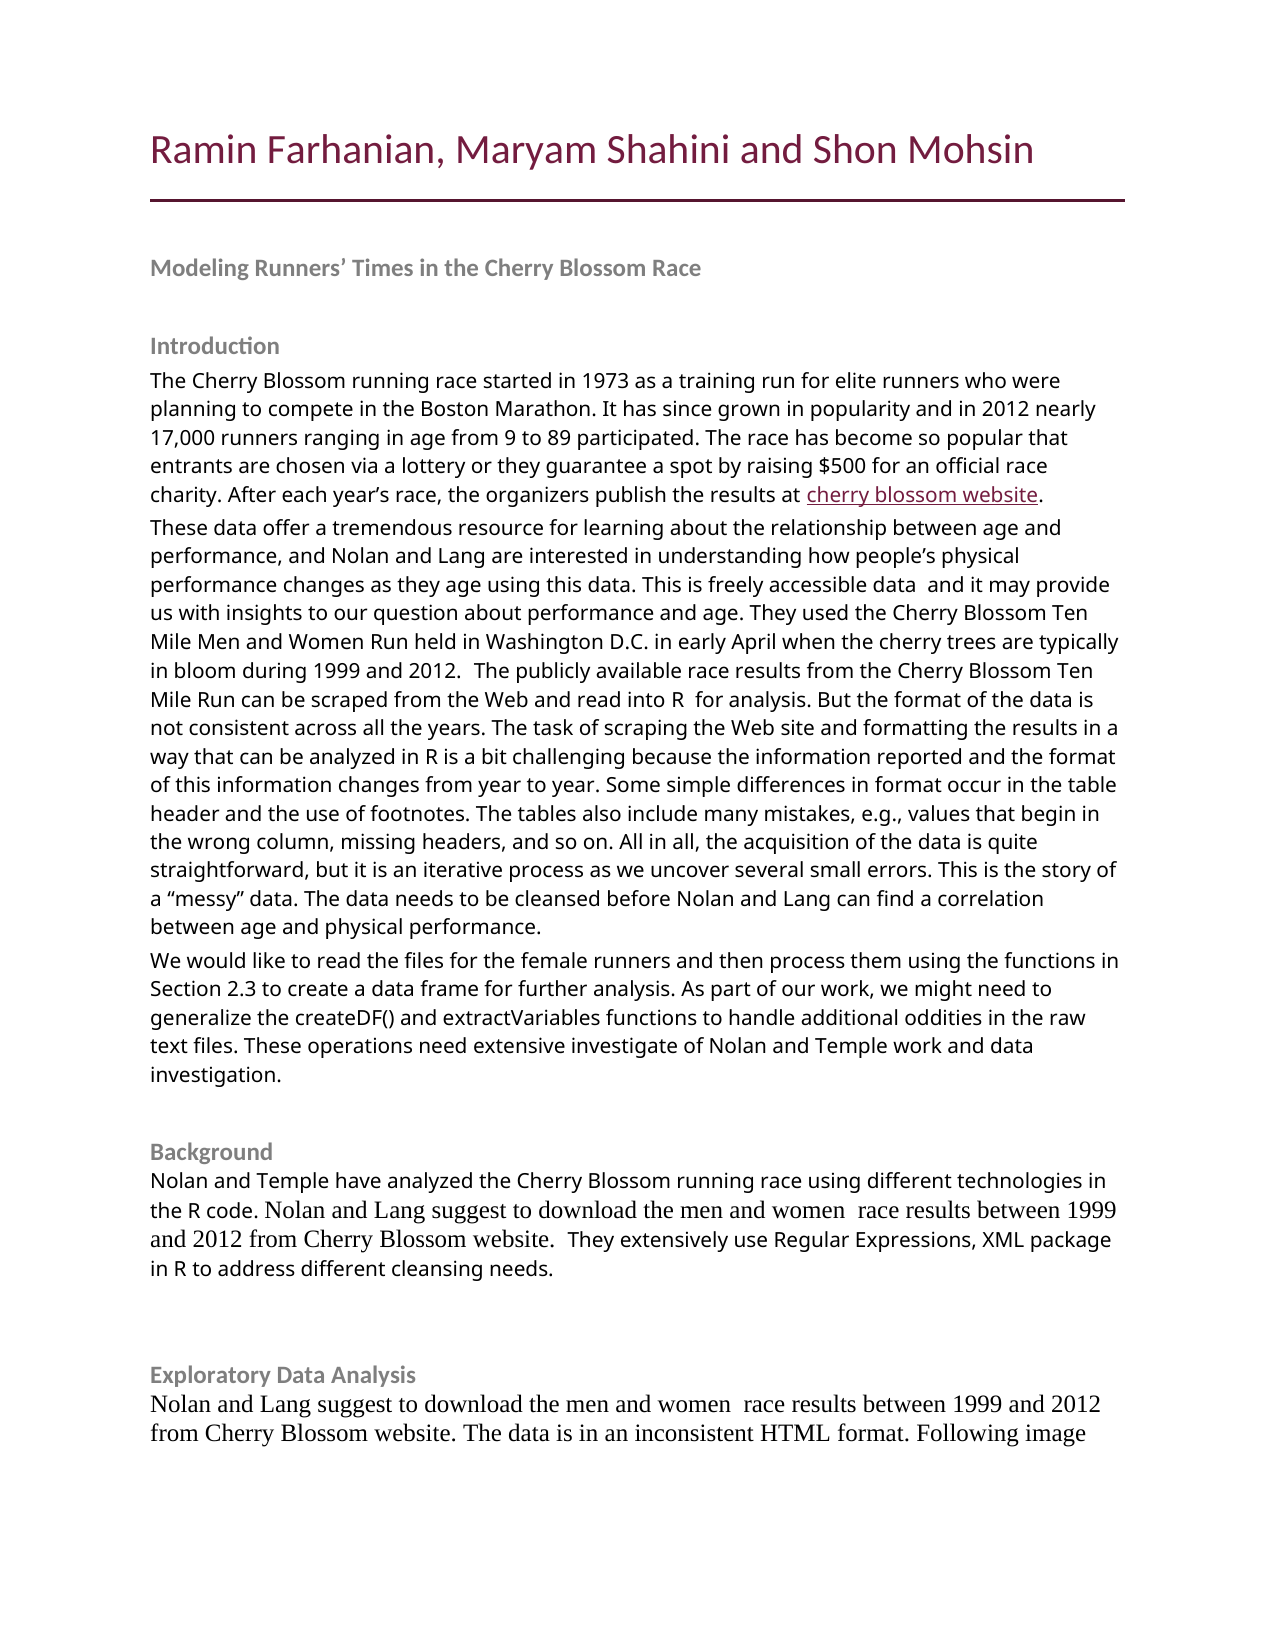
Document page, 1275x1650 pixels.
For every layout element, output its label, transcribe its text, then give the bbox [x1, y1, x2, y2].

text The Cherry Blossom running race started in 1973 as a training run for elite runners who were planning to compete in the Boston Marathon. It has since grown in popularity and in 2012 nearly 17,000 runners ranging in age from 9 to 89 participated. The race has become so popular that entrants are chosen via a lottery or they guarantee a spot by raising $500 for an official race charity. After each year’s race, the organizers publish the results at cherry blossom website. [150, 366, 1125, 508]
text These data offer a tremendous resource for learning about the relationship between age and performance, and Nolan and Lang are interested in understanding how people’s physical performance changes as they age using this data. This is freely accessible data and it may provide us with insights to our question about performance and age. They used the Cherry Blossom Ten Mile Men and Women Run held in Washington D.C. in early April when the cherry trees are typically in bloom during 1999 and 2012. The publicly available race results from the Cherry Blossom Ten Mile Run can be scraped from the Web and read into R for analysis. But the format of the data is not consistent across all the years. The task of scraping the Web site and formatting the results in a way that can be analyzed in R is a bit challenging because the information reported and the format of this information changes from year to year. Some simple differences in format occur in the table header and the use of footnotes. The tables also include many mistakes, e.g., values that begin in the wrong column, missing headers, and so on. All in all, the acquisition of the data is quite straightforward, but it is an iterative process as we uncover several small errors. This is the story of a “messy” data. The data needs to be cleansed before Nolan and Lang can find a correlation between age and physical performance. [150, 513, 1125, 941]
subtitle Modeling Runners’ Times in the Cherry Blossom Race [150, 252, 1125, 282]
subtitle Exploratory Data Analysis [150, 1359, 1125, 1389]
subtitle Ramin Farhanian, Maryam Shahini and Shon Mohsin [150, 123, 1125, 199]
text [150, 1389, 1125, 1447]
text Nolan and Temple have analyzed the Cherry Blossom running race using different technologies in the R code. Nolan and Lang suggest to download the men and women race results between 1999 and 2012 from Cherry Blossom website. They extensively use Regular Expressions, XML package in R to address different cleansing needs. [150, 1167, 1125, 1282]
subtitle Introduction [150, 330, 1125, 361]
text We would like to read the files for the female runners and then process them using the functions in Section 2.3 to create a data frame for further analysis. As part of our work, we might need to generalize the createDF() and extractVariables functions to handle additional oddities in the raw text files. These operations need extensive investigate of Nolan and Temple work and data investigation. [150, 946, 1125, 1088]
subtitle Background [150, 1136, 1125, 1167]
